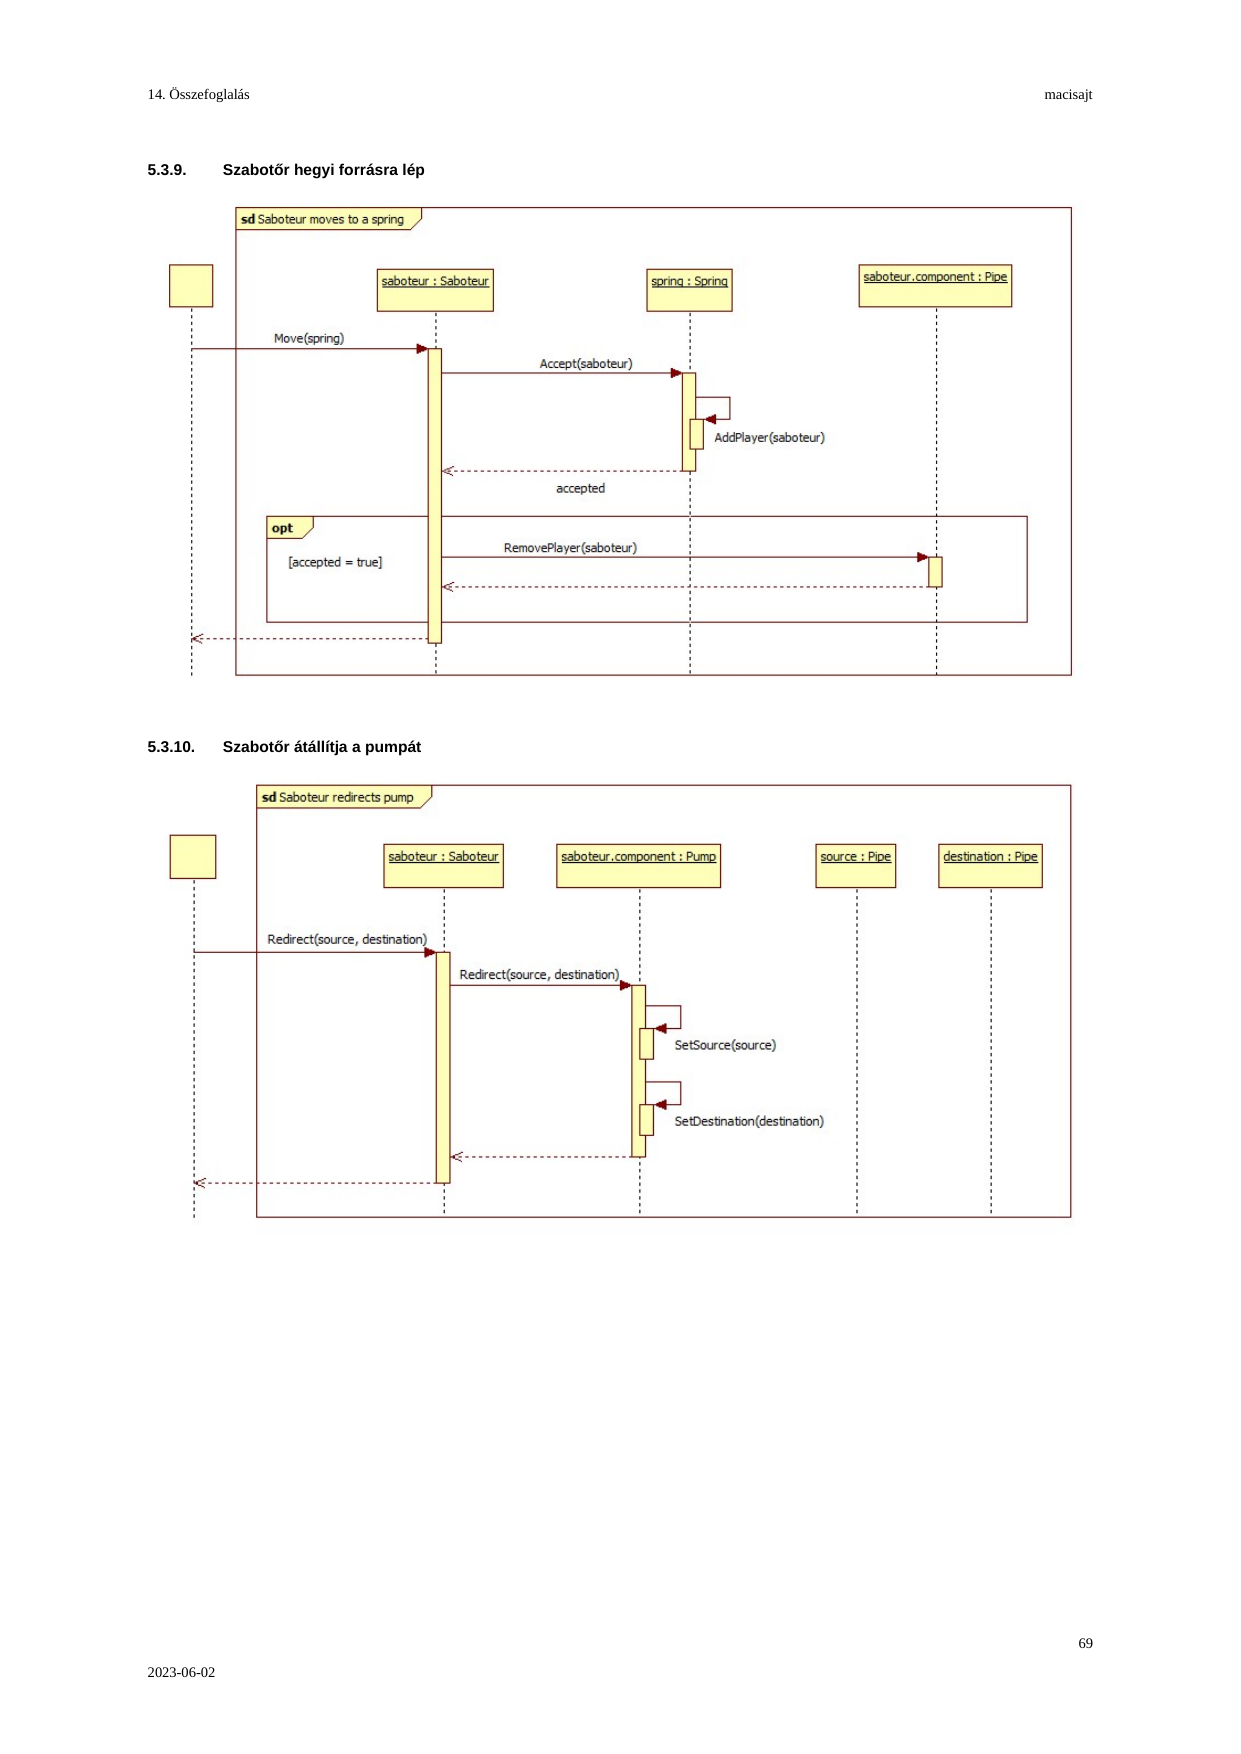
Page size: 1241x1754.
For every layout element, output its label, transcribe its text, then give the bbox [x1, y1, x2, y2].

subtitle Szabotőr hegyi forrásra lép [147, 148, 1093, 179]
subtitle Szabotőr átállítja a pumpát [147, 725, 1093, 756]
picture [147, 185, 1093, 700]
picture [147, 762, 1093, 1244]
